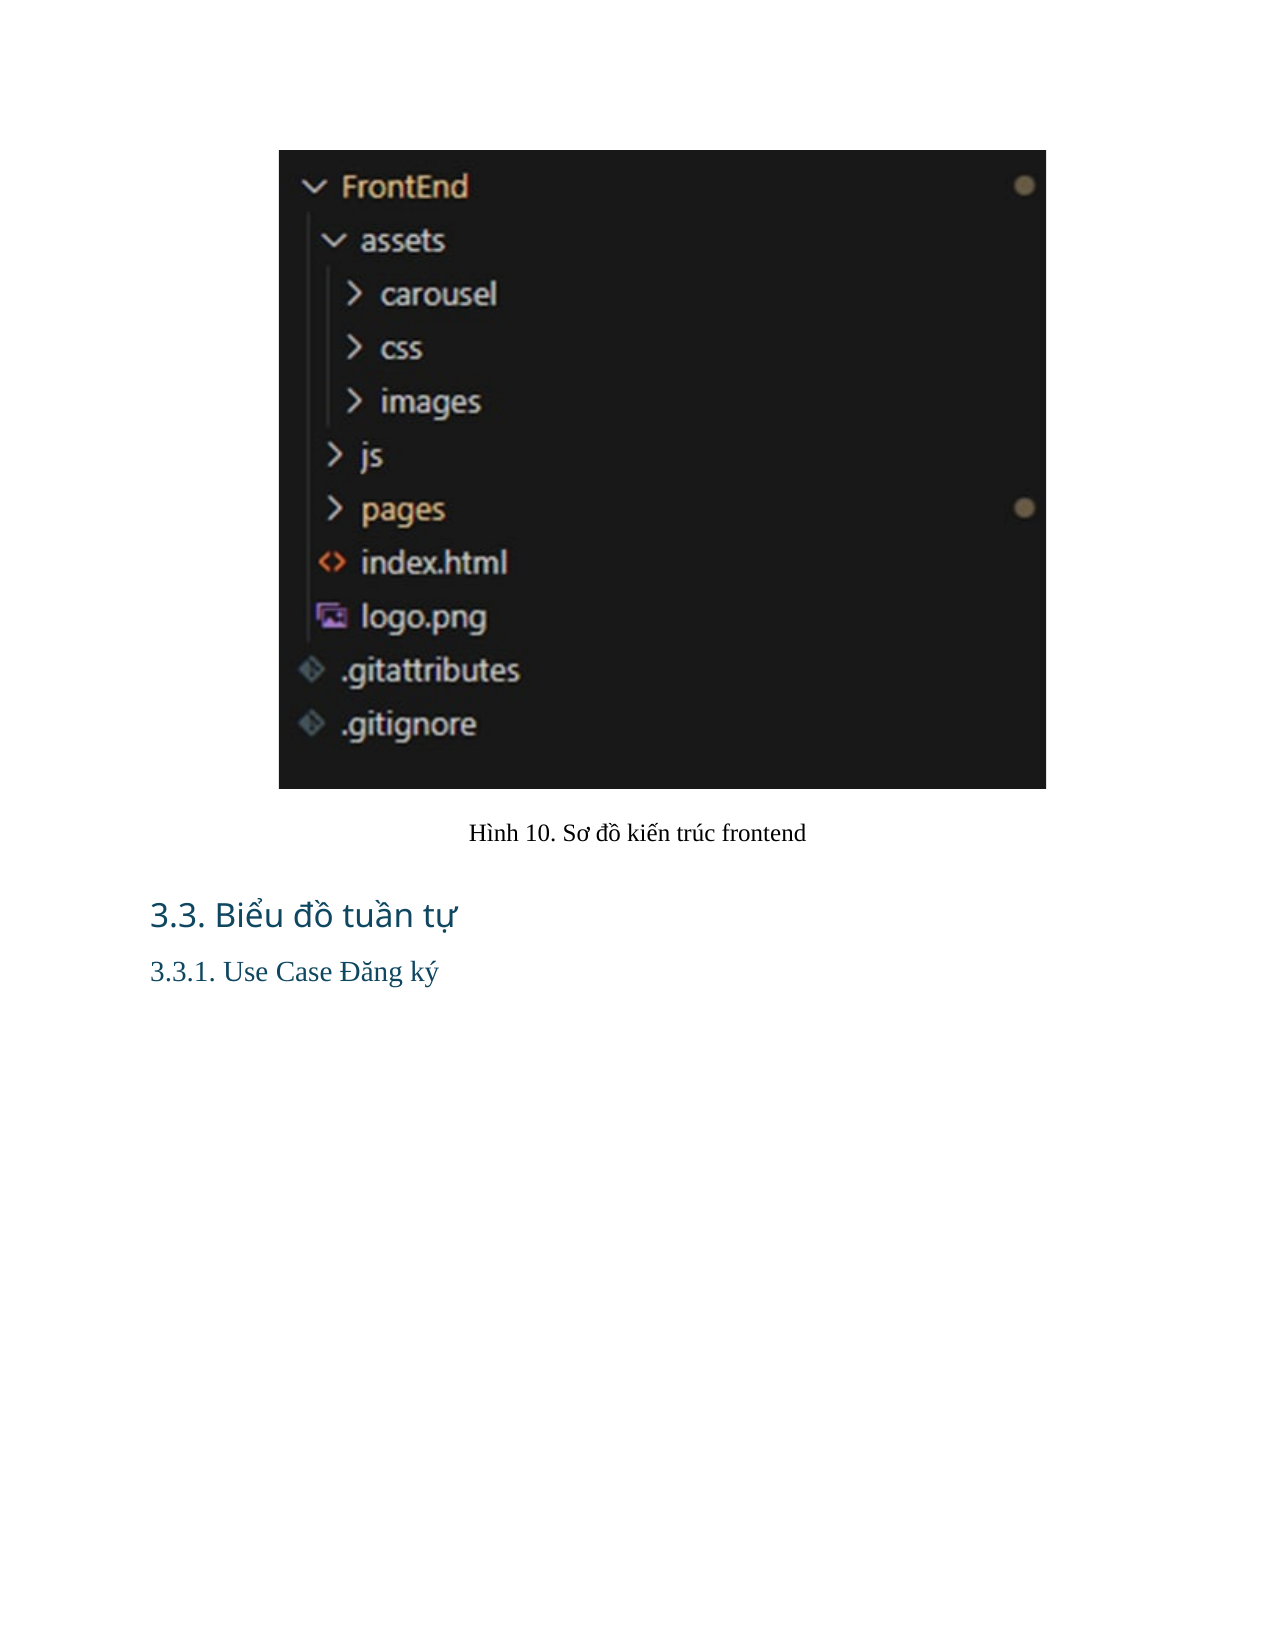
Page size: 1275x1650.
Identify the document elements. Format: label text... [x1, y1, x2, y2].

subtitle 3.3. Biểu đồ tuần tự [150, 892, 1125, 937]
subtitle 3.3.1. Use Case Đăng ký [150, 954, 1125, 988]
text Hình 10. Sơ đồ kiến trúc frontend [150, 818, 1125, 847]
